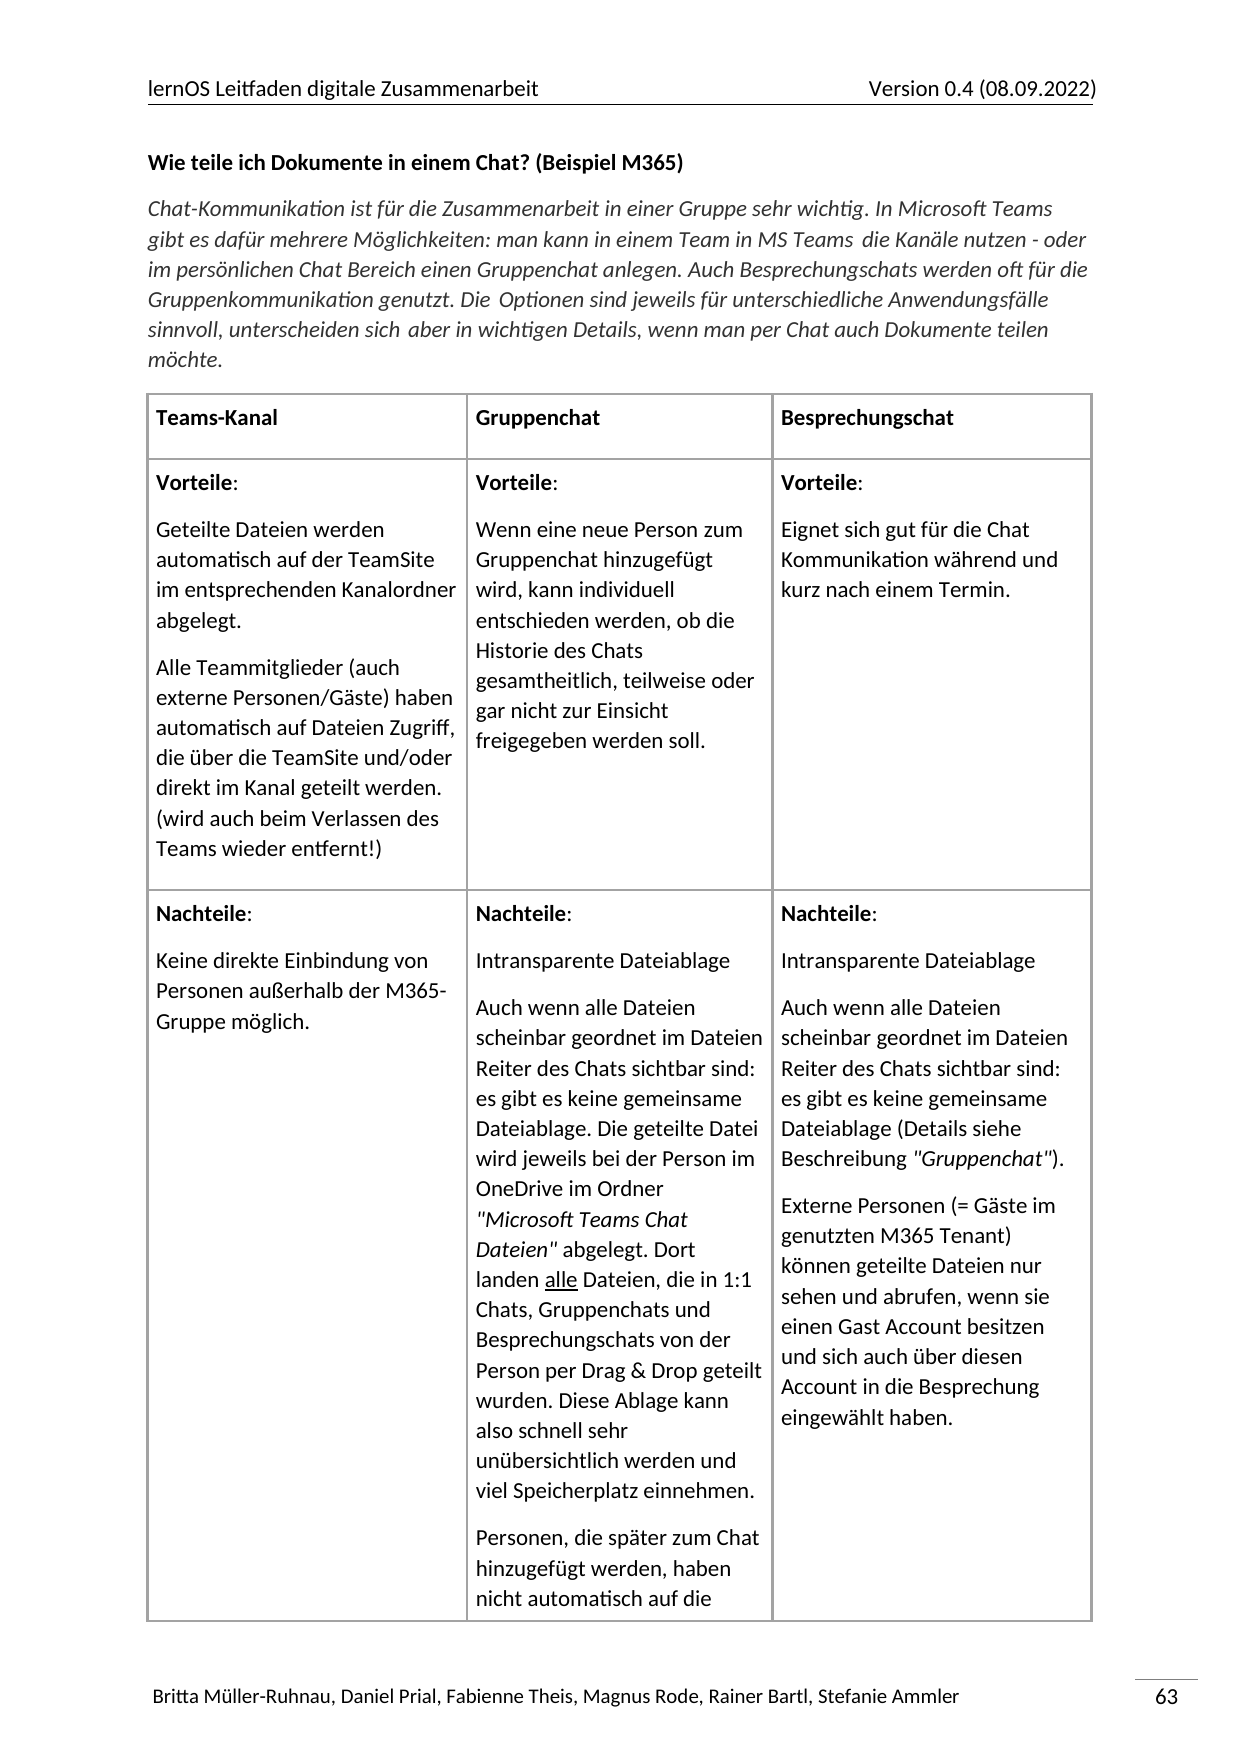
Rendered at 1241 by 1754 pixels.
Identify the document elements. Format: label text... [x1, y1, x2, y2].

text Wie teile ich Dokumente in einem Chat? (Beispiel M365) [148, 148, 1093, 176]
table_header Besprechungschat [774, 395, 1090, 458]
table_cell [468, 891, 771, 1620]
table_header Teams-Kanal [149, 395, 466, 458]
table_cell Vorteile: Eignet sich gut für die Chat Kommunikation während und kurz nach einem Termin. [774, 460, 1090, 889]
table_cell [149, 891, 466, 1620]
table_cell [774, 891, 1090, 1620]
table_cell Vorteile: Geteilte Dateien werden automatisch auf der TeamSite im entsprechenden Kanalordner abgelegt. Alle Teammitglieder (auch externe Personen/Gäste) haben automatisch auf Dateien Zugriff, die über die TeamSite und/oder direkt im Kanal geteilt werden. (wird auch beim Verlassen des Teams wieder entfernt!) [149, 460, 466, 889]
table_header Gruppenchat [468, 395, 771, 458]
text Chat-Kommunikation ist für die Zusammenarbeit in einer Gruppe sehr wichtig. In Microsoft Teams gibt es dafür mehrere Möglichkeiten: man kann in einem Team in MS Teams die Kanäle nutzen - oder im persönlichen Chat Bereich einen Gruppenchat anlegen. Auch Besprechungschats werden oft für die Gruppenkommunikation genutzt. Die Optionen sind jeweils für unterschiedliche Anwendungsfälle sinnvoll, unterscheiden sich aber in wichtigen Details, wenn man per Chat auch Dokumente teilen möchte. [148, 194, 1093, 373]
table_cell Vorteile: Wenn eine neue Person zum Gruppenchat hinzugefügt wird, kann individuell entschieden werden, ob die Historie des Chats gesamtheitlich, teilweise oder gar nicht zur Einsicht freigegeben werden soll. [468, 460, 771, 889]
